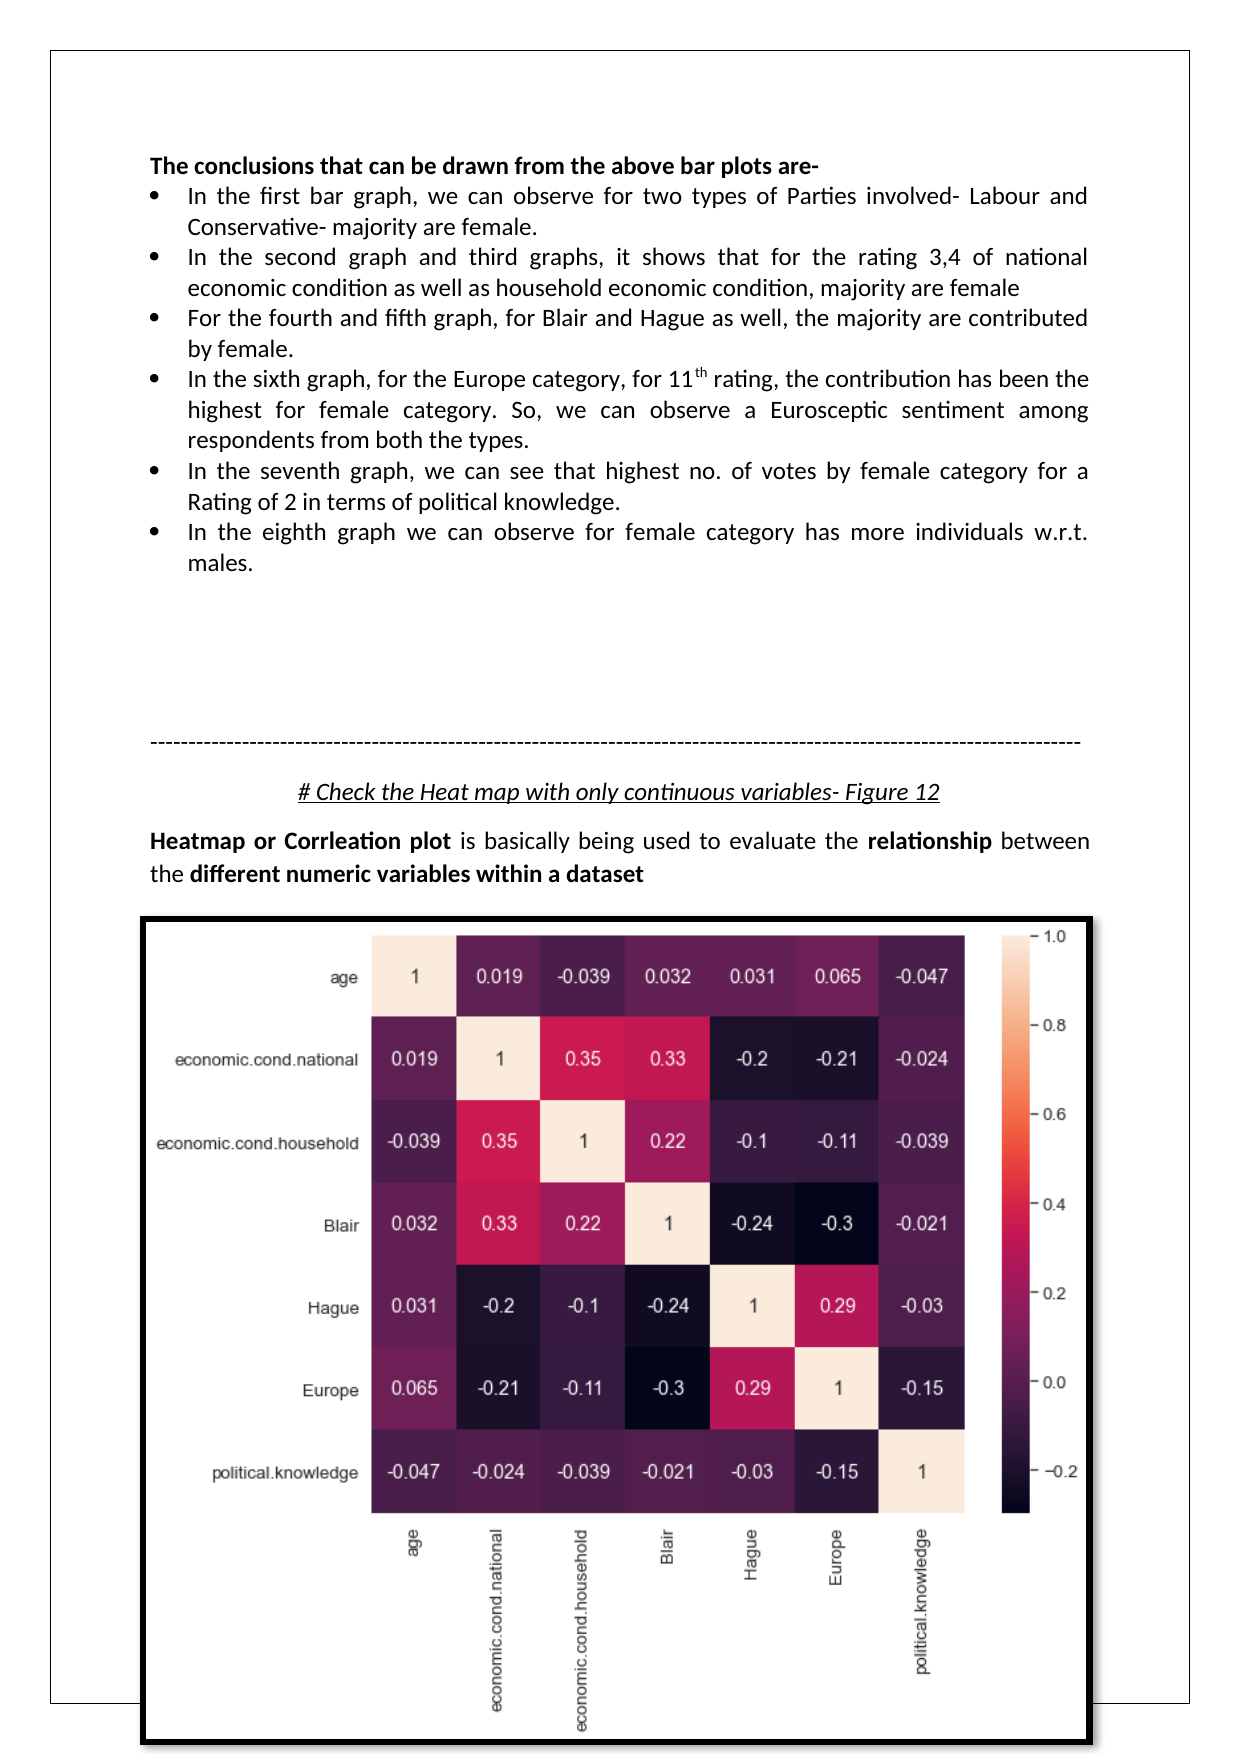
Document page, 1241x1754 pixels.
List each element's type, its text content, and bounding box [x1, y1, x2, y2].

text The conclusions that can be drawn from the above bar plots are- [150, 150, 1090, 181]
list In the first bar graph, we can observe for two types of Parties involved- Labour and Conservative- majority are female. [150, 181, 1090, 242]
text # Check the Heat map with only continuous variables- Figure 12 [150, 776, 1090, 806]
list In the second graph and third graphs, it shows that for the rating 3,4 of national economic condition as well as household economic condition, majority are female [150, 242, 1090, 303]
picture [146, 922, 1086, 1739]
text -------------------------------------------------------------------------------------------------------------------------- [150, 726, 1090, 757]
list In the eighth graph we can observe for female category has more individuals w.r.t. males. [150, 516, 1090, 577]
list In the sixth graph, for the Europe category, for 11th rating, the contribution has been the highest for female category. So, we can observe a Eurosceptic sentiment among respondents from both the types. [150, 364, 1090, 455]
list In the seventh graph, we can see that highest no. of votes by female category for a Rating of 2 in terms of political knowledge. [150, 455, 1090, 516]
text Heatmap or Corrleation plot is basically being used to evaluate the relationship between the different numeric variables within a dataset [150, 825, 1090, 889]
list For the fourth and fifth graph, for Blair and Hague as well, the majority are contributed by female. [150, 303, 1090, 364]
